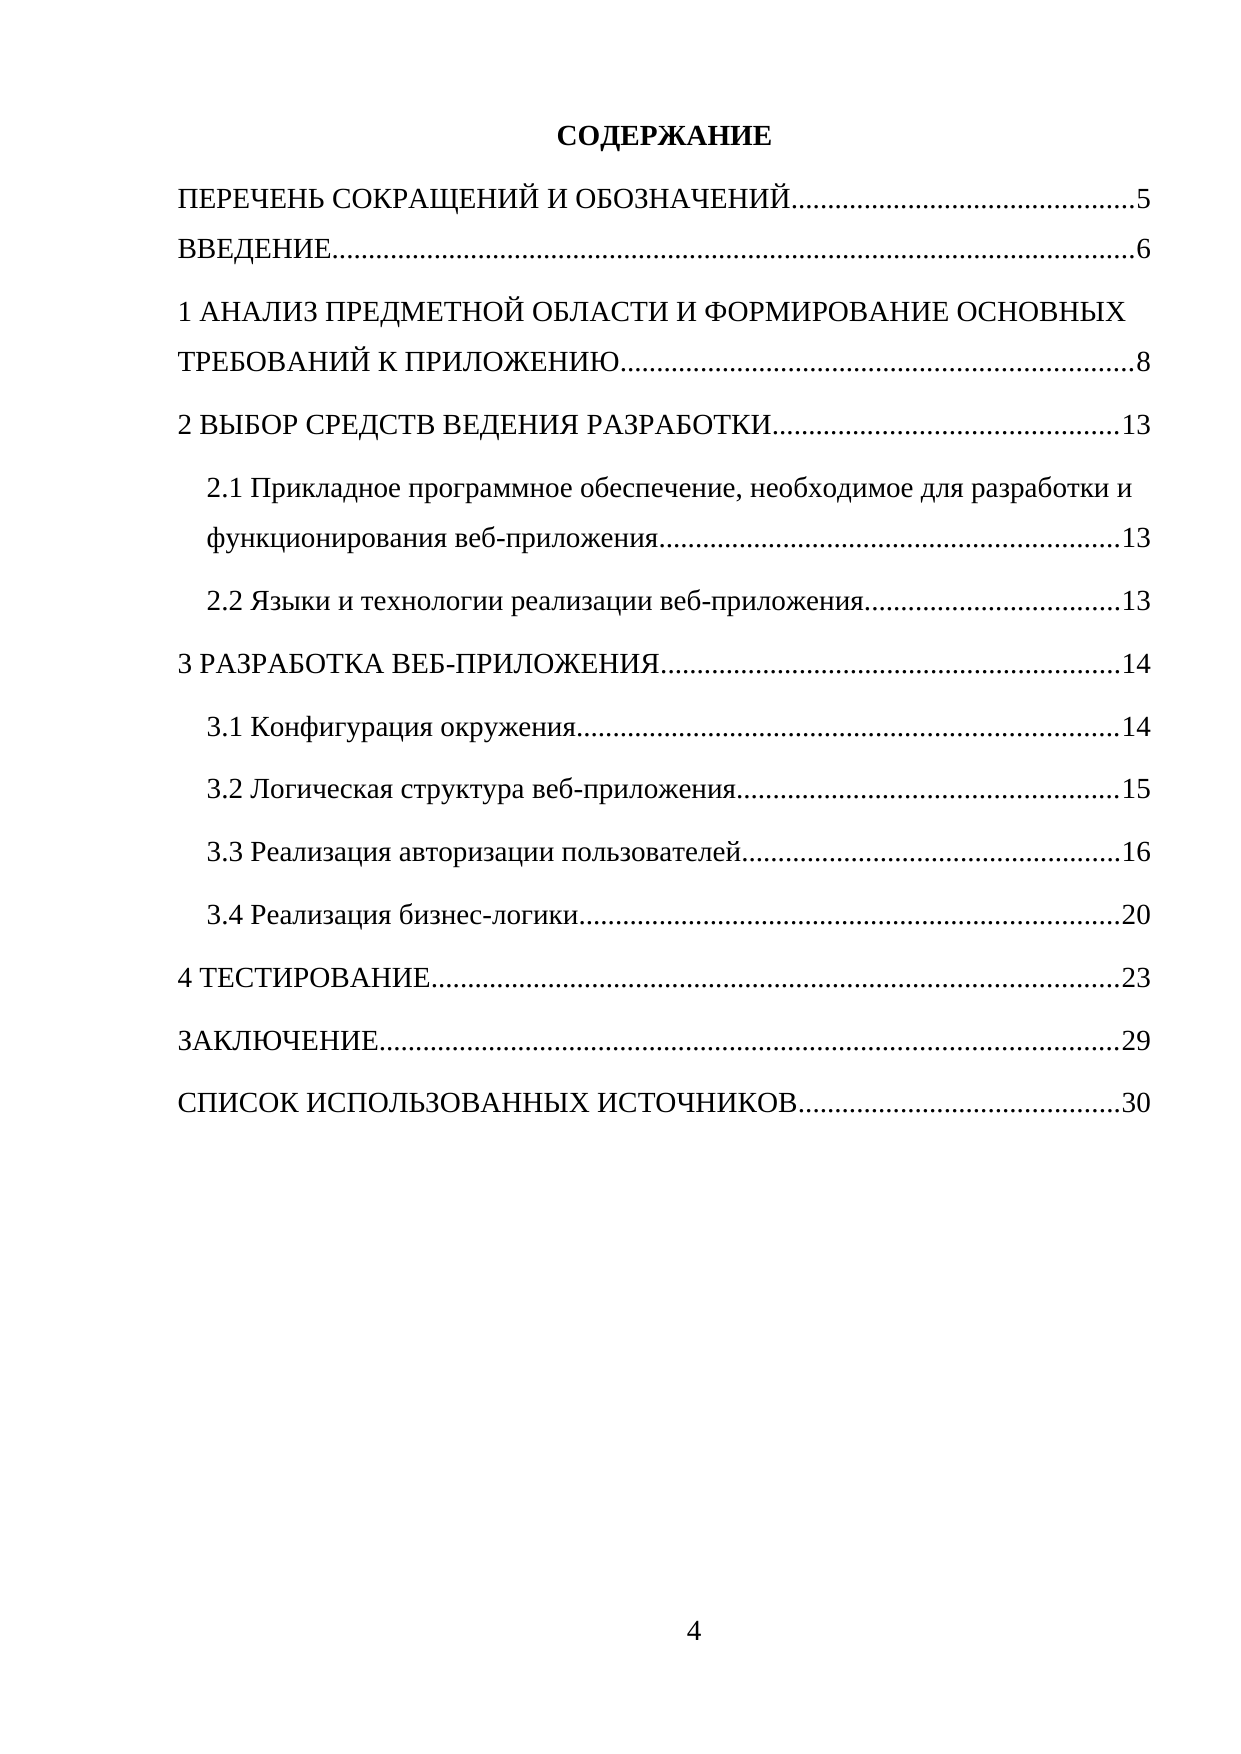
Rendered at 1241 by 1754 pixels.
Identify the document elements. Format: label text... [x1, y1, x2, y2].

subtitle СОДЕРЖАНИЕ [177, 118, 1152, 152]
